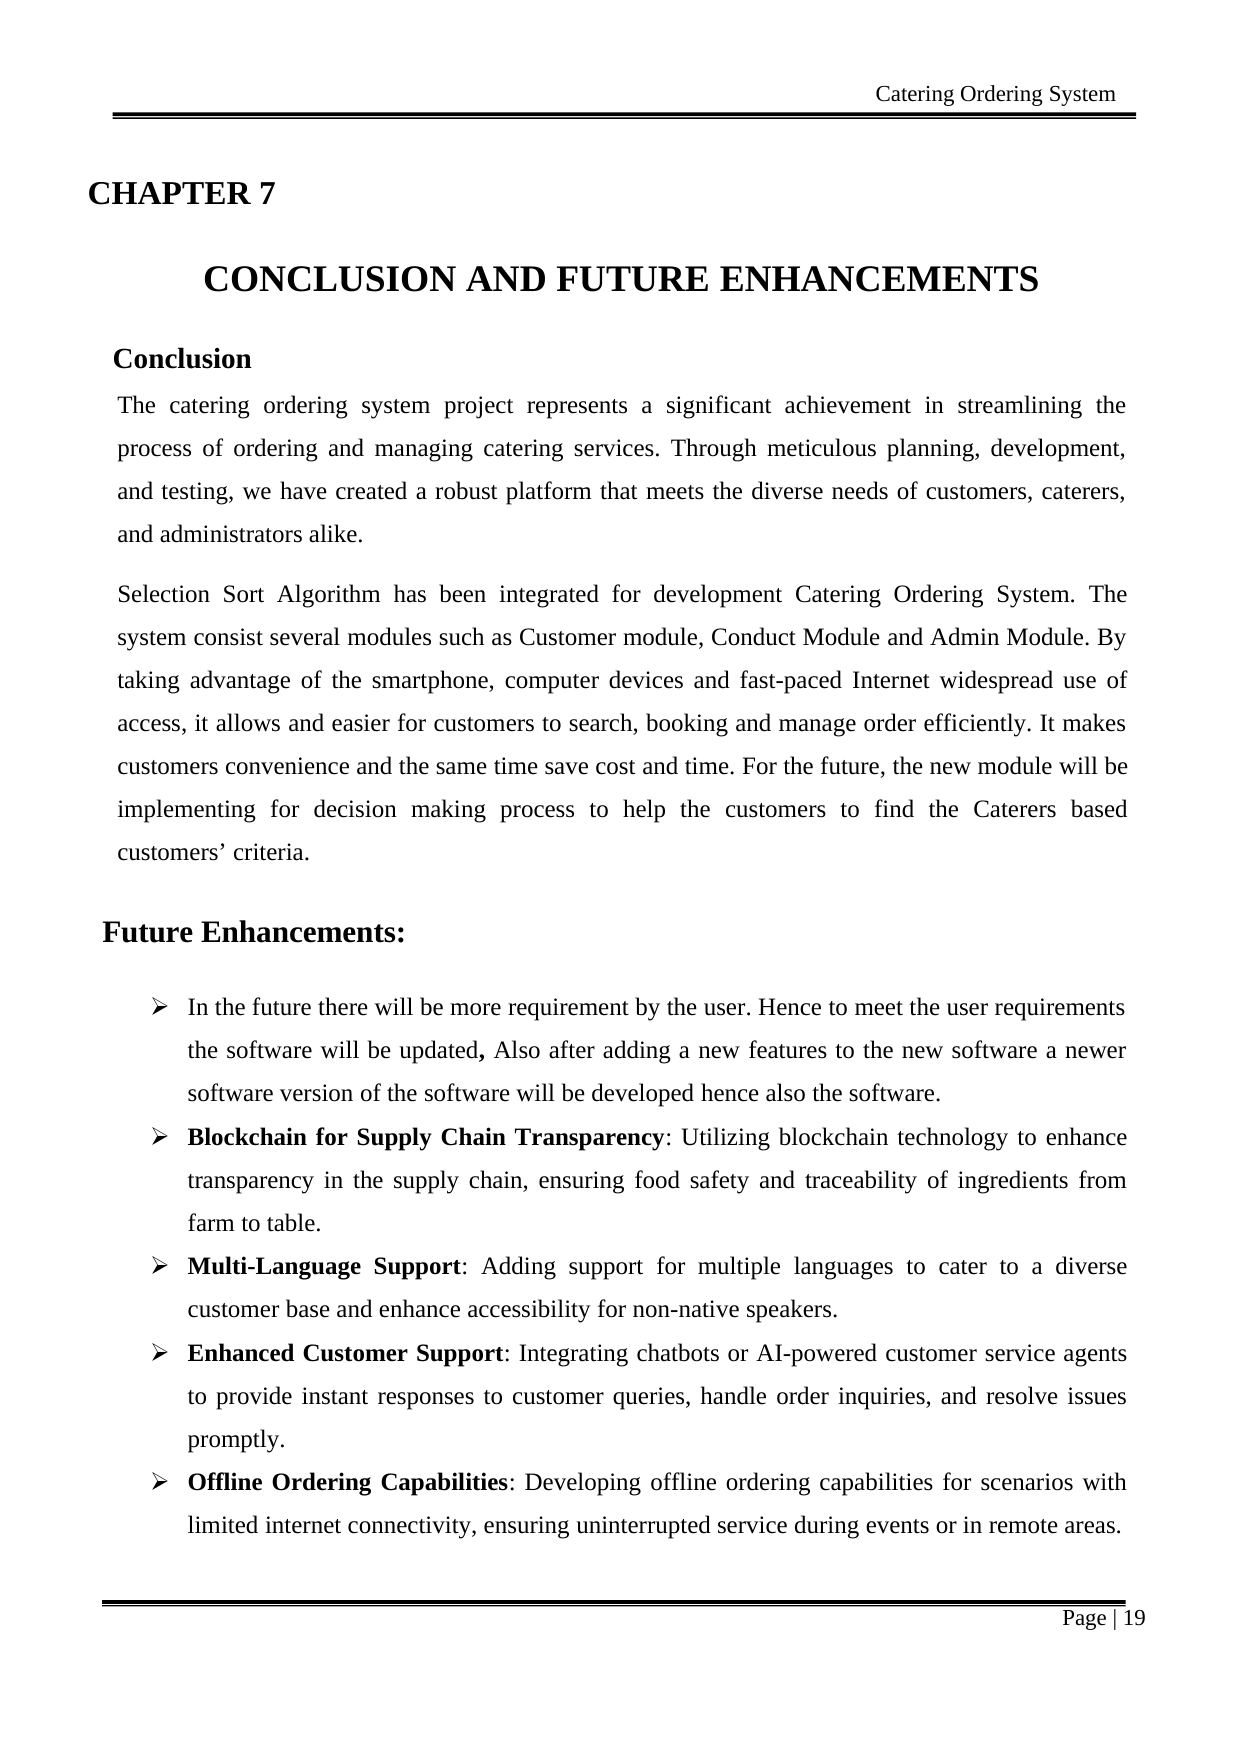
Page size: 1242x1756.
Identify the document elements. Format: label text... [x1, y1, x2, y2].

subtitle CONCLUSION AND FUTURE ENHANCEMENTS [140, 256, 1102, 299]
subtitle Conclusion [112, 341, 1179, 375]
text Selection Sort Algorithm has been integrated for development Catering Ordering System. The system consist several modules such as Customer module, Conduct Module and Admin Module. By taking advantage of the smartphone, computer devices and fast-paced Internet widespread use of access, it allows and easier for customers to search, booking and manage order efficiently. It makes customers convenience and the same time save cost and time. For the future, the new module will be implementing for decision making process to help the customers to find the Caterers based customers’ criteria. [117, 579, 1128, 866]
list Blockchain for Supply Chain Transparency: Utilizing blockchain technology to enhance transparency in the supply chain, ensuring food safety and traceability of ingredients from farm to table. [150, 1122, 1128, 1237]
text CHAPTER 7 [87, 173, 1179, 211]
text The catering ordering system project represents a significant achievement in streamlining the process of ordering and managing catering services. Through meticulous planning, development, and testing, we have created a robust platform that meets the diverse needs of customers, caterers, and administrators alike. [117, 390, 1127, 548]
list Multi-Language Support: Adding support for multiple languages to cater to a diverse customer base and enhance accessibility for non-native speakers. [150, 1251, 1127, 1323]
list In the future there will be more requirement by the user. Hence to meet the user requirements the software will be updated, Also after adding a new features to the new software a newer software version of the software will be developed hence also the software. [150, 992, 1127, 1107]
text Future Enhancements: [102, 913, 1179, 949]
list Offline Ordering Capabilities: Developing offline ordering capabilities for scenarios with limited internet connectivity, ensuring uninterrupted service during events or in remote areas. [150, 1467, 1127, 1539]
list Enhanced Customer Support: Integrating chatbots or AI-powered customer service agents to provide instant responses to customer queries, handle order inquiries, and resolve issues promptly. [150, 1338, 1128, 1453]
